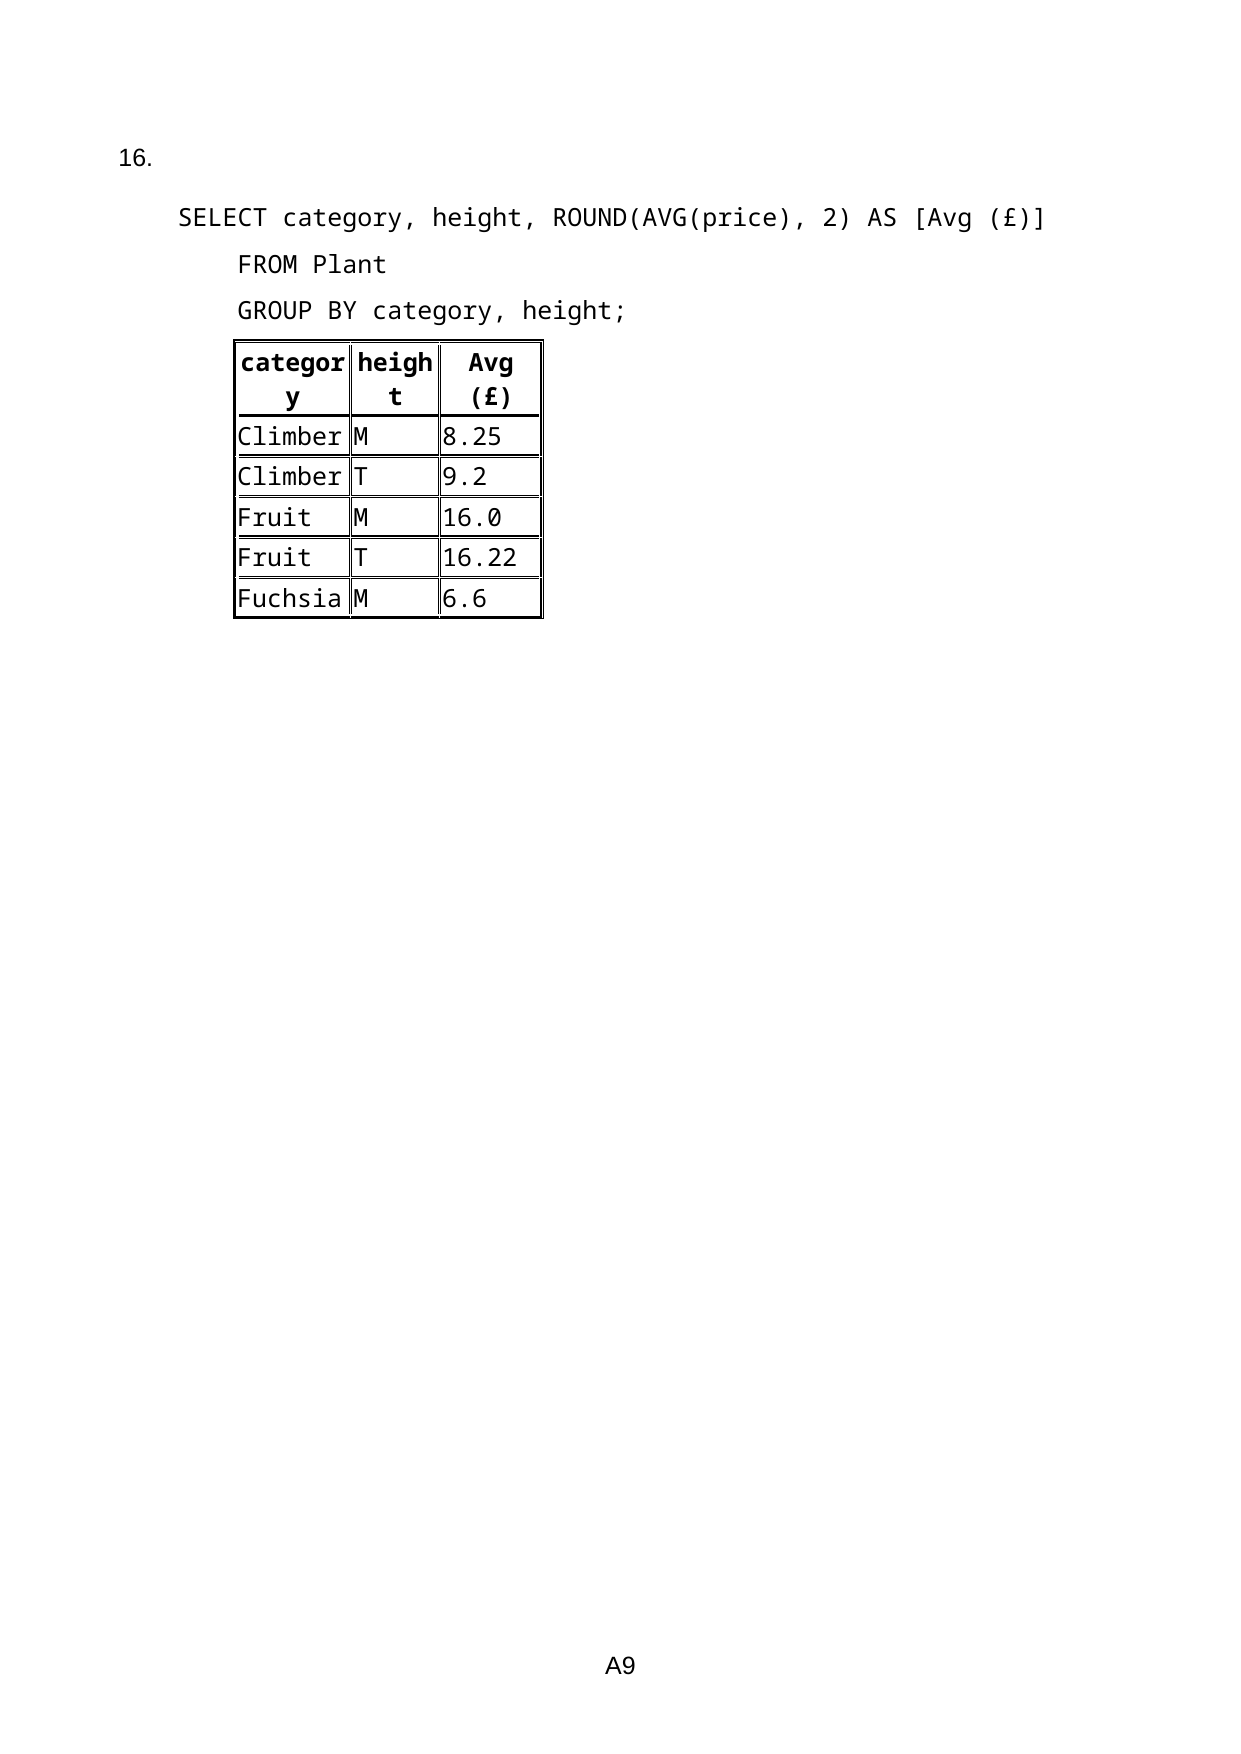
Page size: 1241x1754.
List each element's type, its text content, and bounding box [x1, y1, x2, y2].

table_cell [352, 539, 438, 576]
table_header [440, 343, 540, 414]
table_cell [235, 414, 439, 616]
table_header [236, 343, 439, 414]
text FROM Plant [177, 246, 1122, 280]
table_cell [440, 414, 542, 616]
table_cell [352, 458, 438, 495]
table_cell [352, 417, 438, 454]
text SELECT category, height, ROUND(AVG(price), 2) AS [Avg (£)] [177, 200, 1122, 234]
text GROUP BY category, height; [177, 293, 1122, 327]
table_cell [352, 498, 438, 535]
